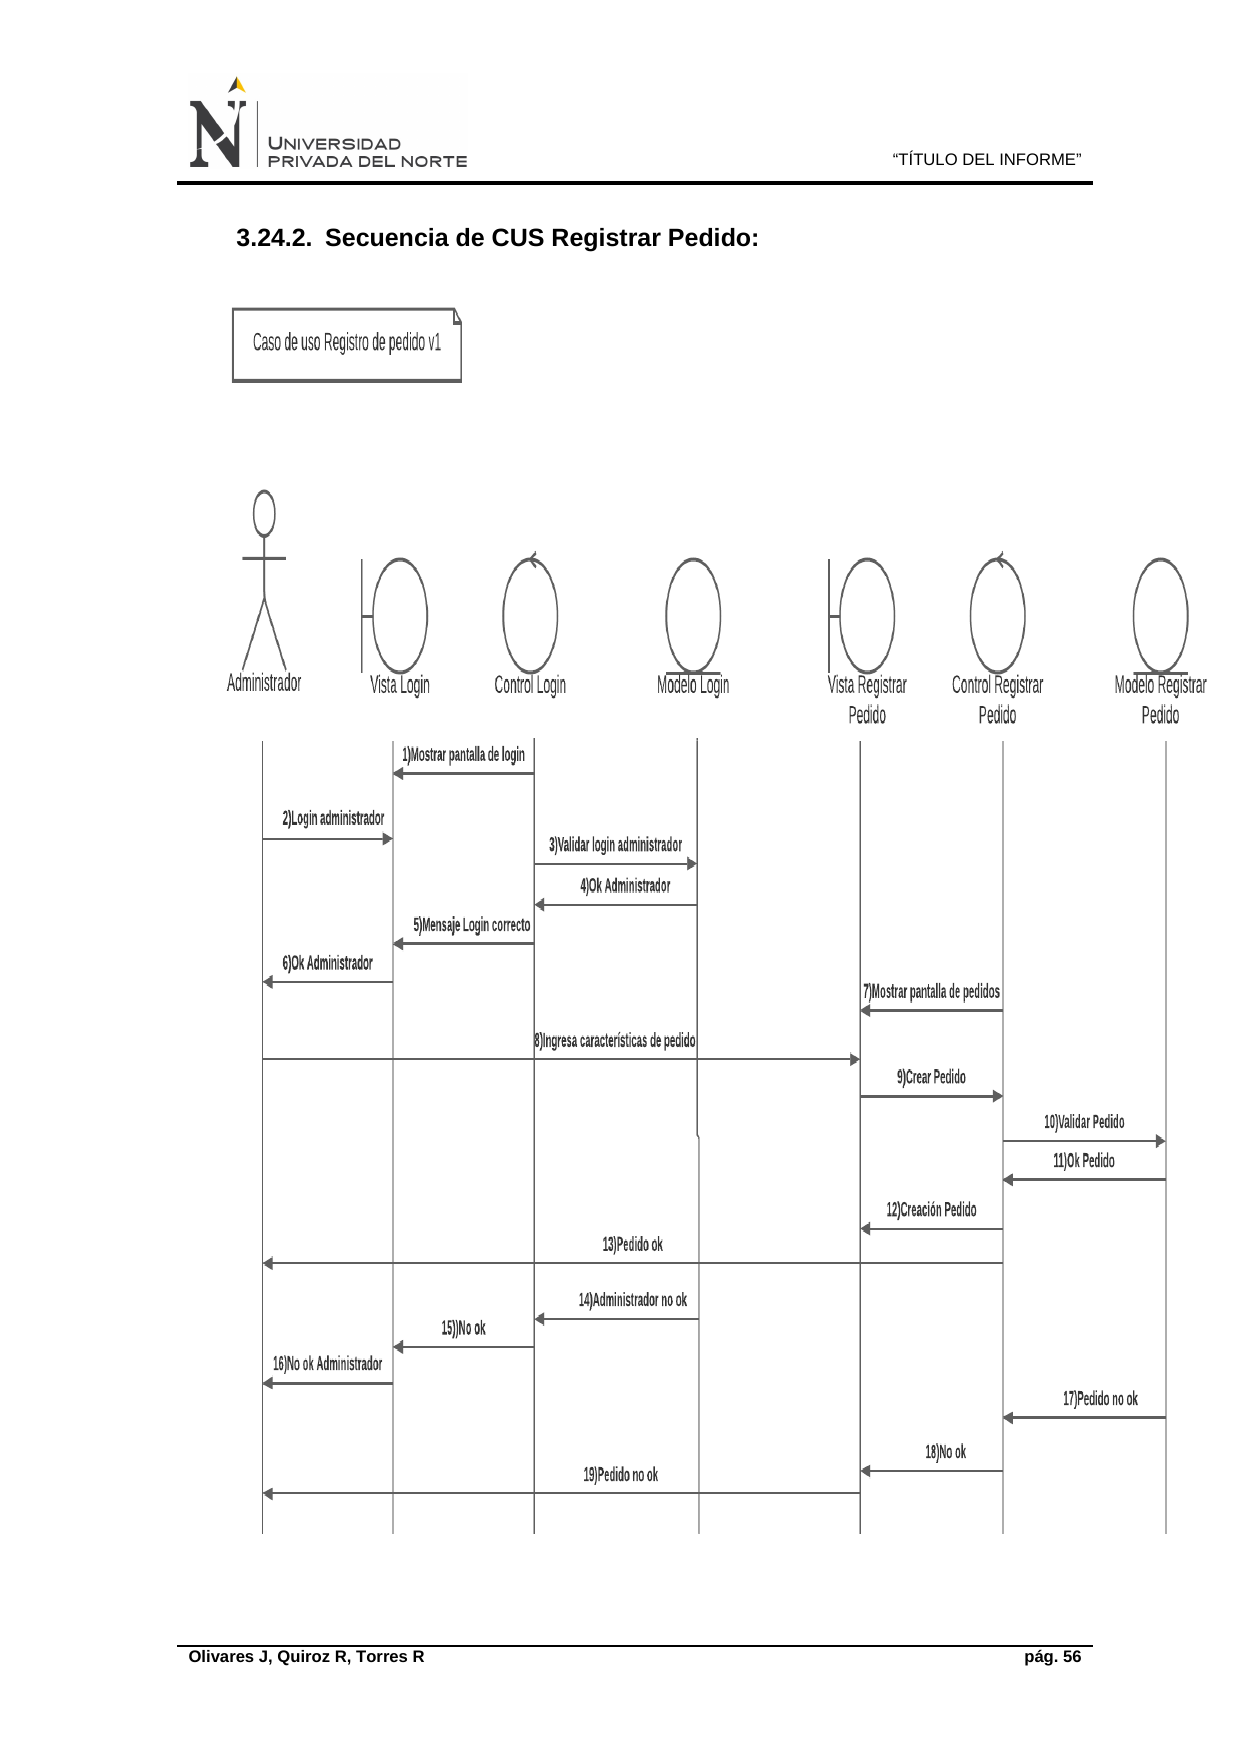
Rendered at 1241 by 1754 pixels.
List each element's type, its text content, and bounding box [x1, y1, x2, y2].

subtitle Secuencia de CUS Registrar Pedido: [236, 223, 1092, 252]
picture [188, 73, 469, 169]
picture [177, 264, 1231, 1580]
